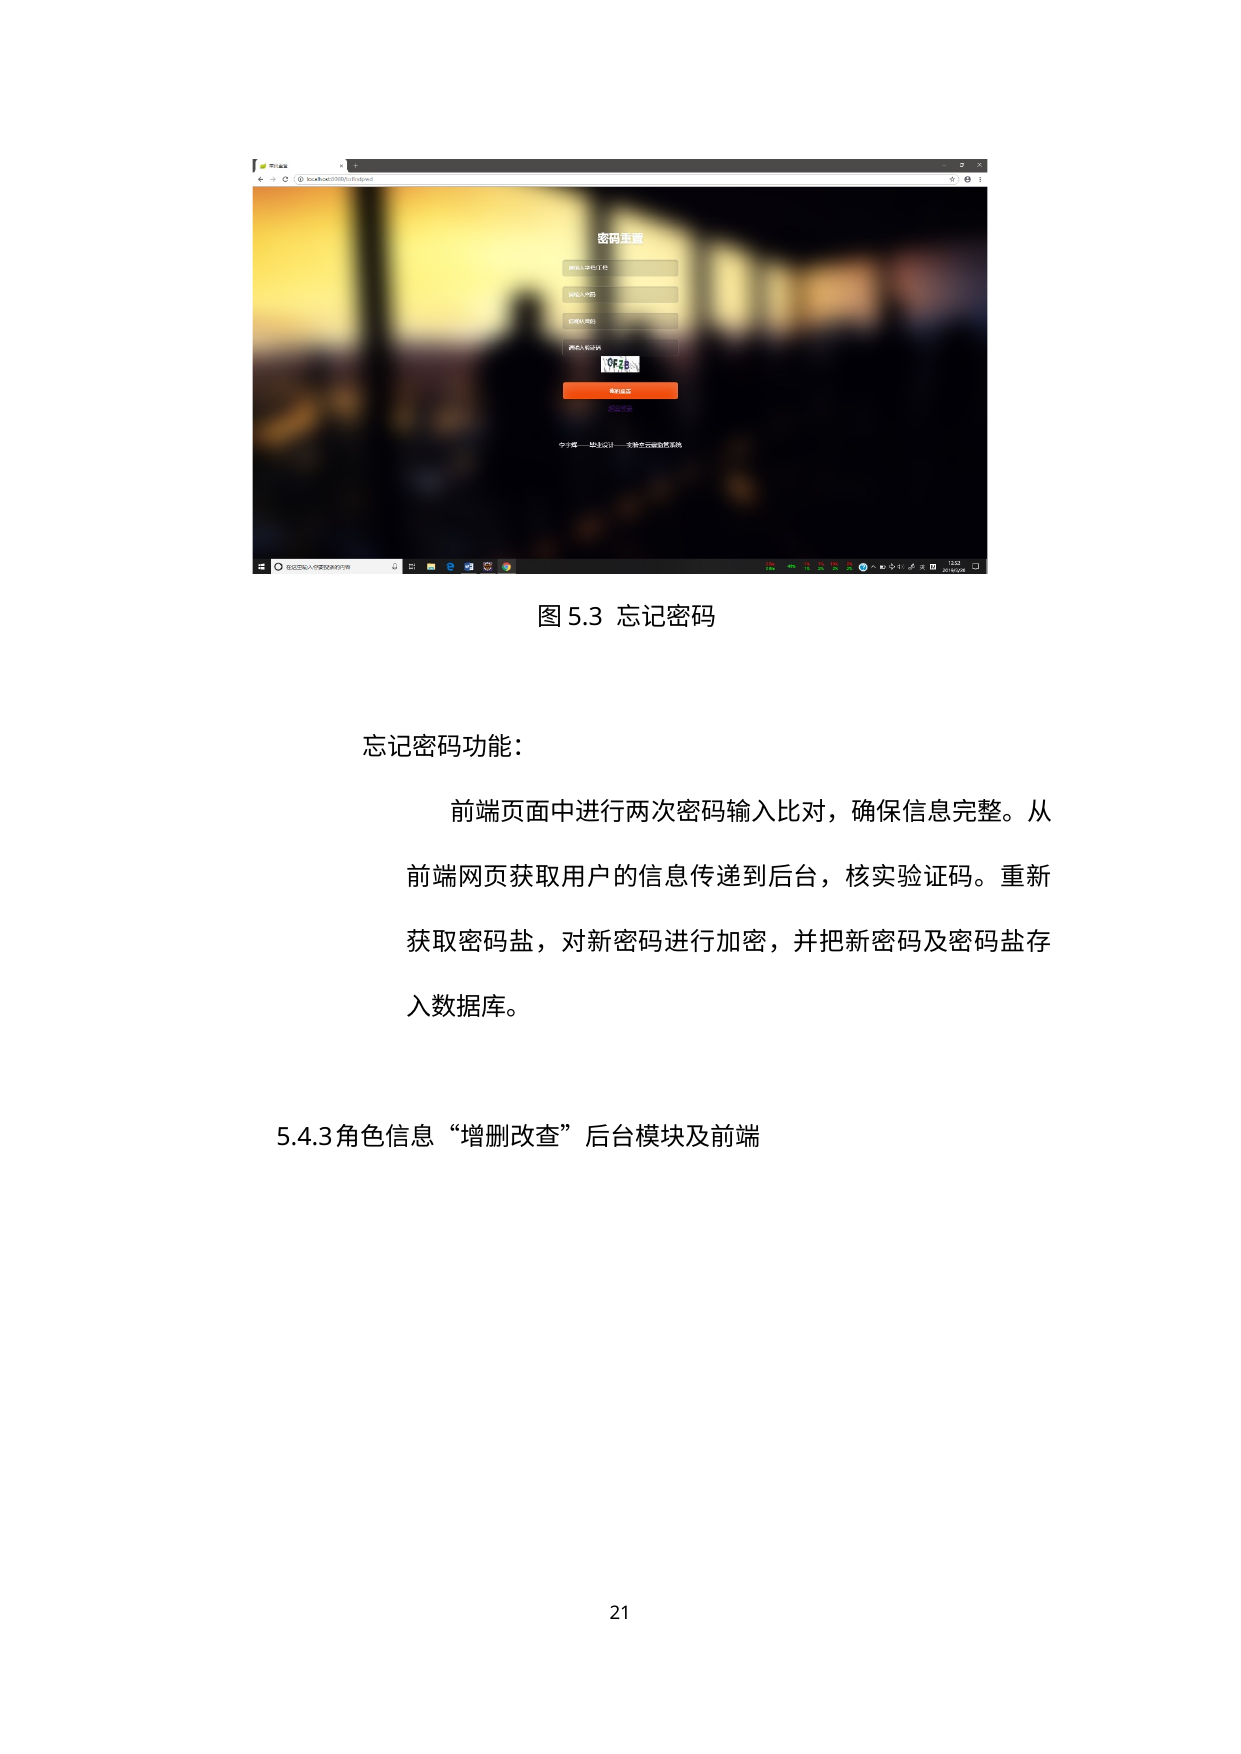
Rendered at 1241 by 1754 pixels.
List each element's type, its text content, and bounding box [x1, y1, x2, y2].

text 忘记密码功能： [187, 712, 1053, 777]
list 图5.3 忘记密码 [406, 160, 1053, 647]
list 角色信息“增删改查”后台模块及前端 [276, 1102, 1053, 1167]
text 前端页面中进行两次密码输入比对，确保信息完整。从前端网页获取用户的信息传递到后台，核实验证码。重新获取密码盐，对新密码进行加密，并把新密码及密码盐存入数据库。 [406, 777, 1053, 1037]
picture [252, 159, 988, 574]
